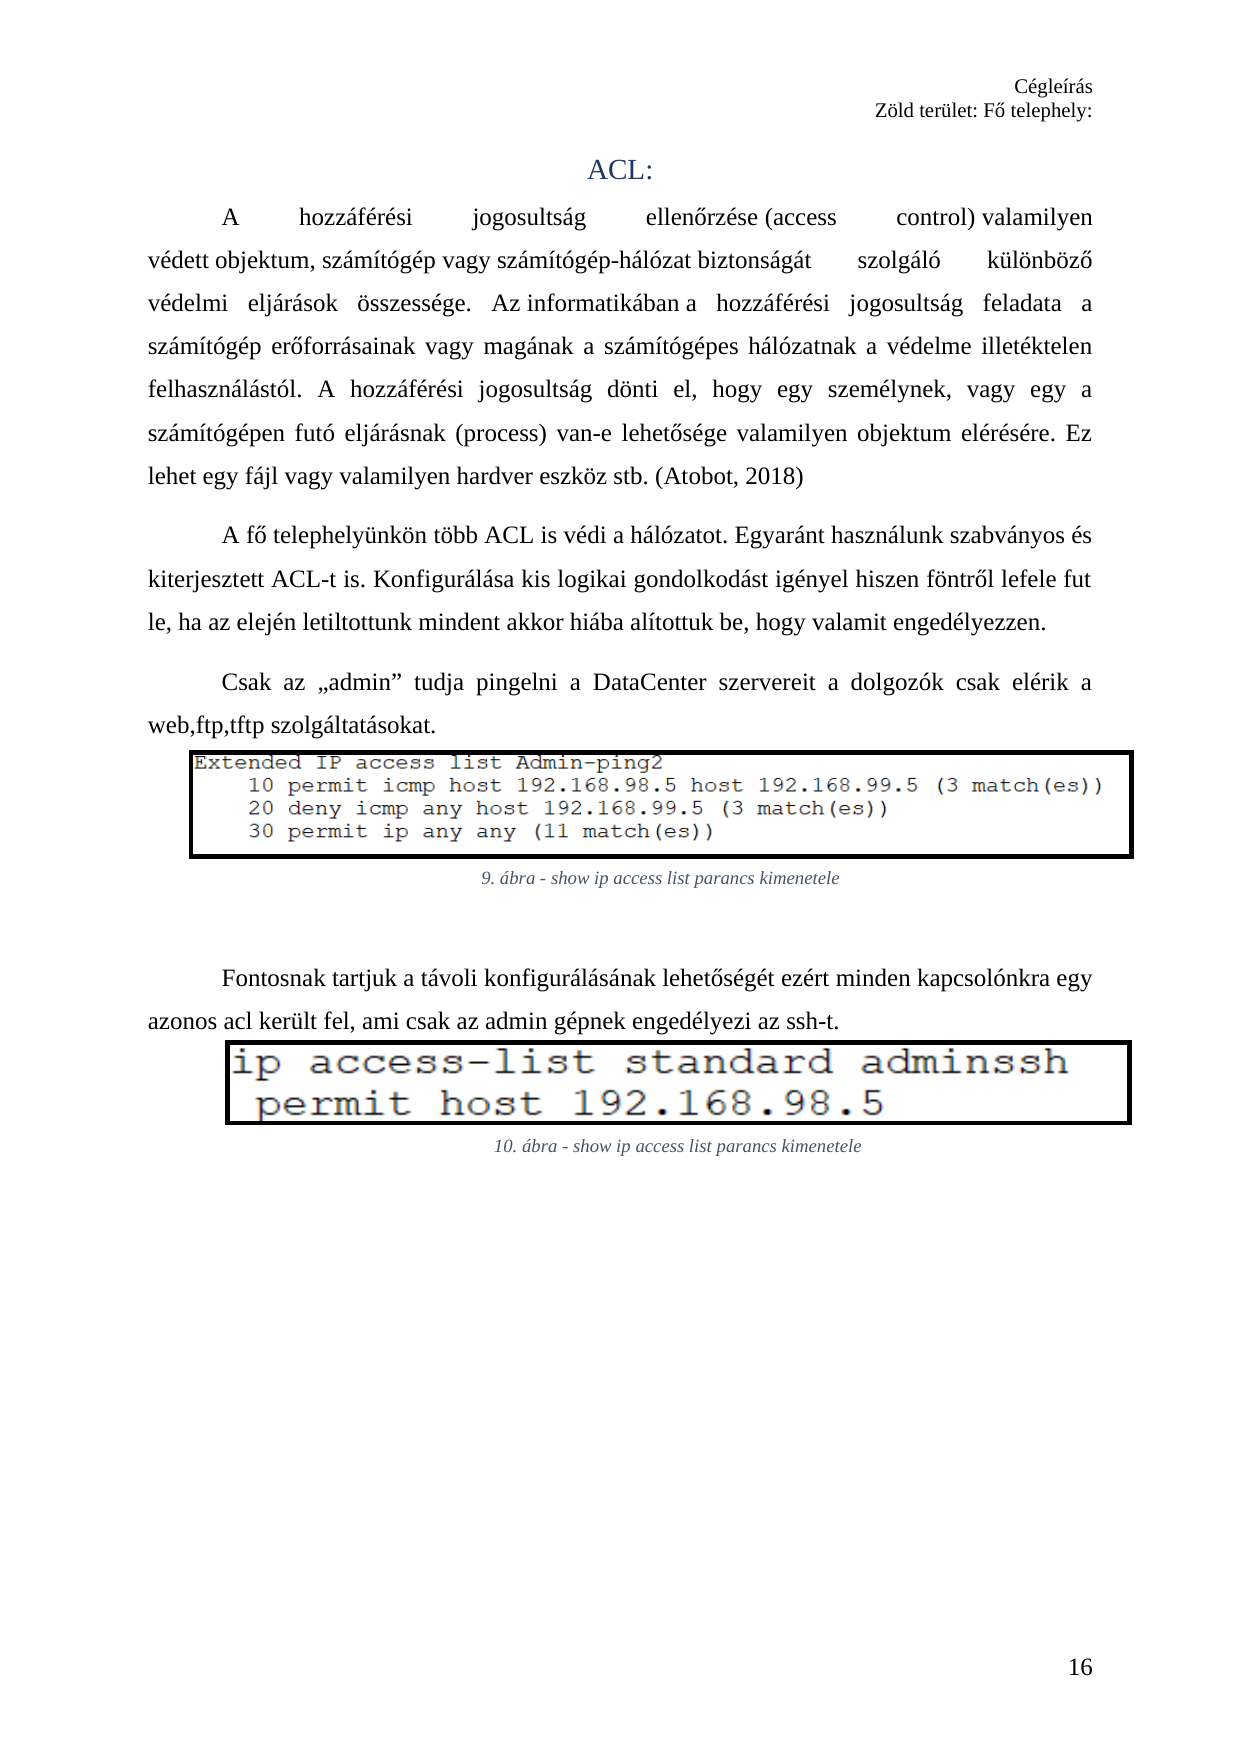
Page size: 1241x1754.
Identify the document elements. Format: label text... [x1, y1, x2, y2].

picture [230, 1045, 1127, 1121]
subtitle ACL: [148, 152, 1093, 185]
text Csak az „admin” tudja pingelni a DataCenter szervereit a dolgozók csak elérik a web,ftp,tftp szolgáltatásokat. [148, 667, 1093, 738]
picture [193, 755, 1129, 854]
text A fő telephelyünkön több ACL is védi a hálózatot. Egyaránt használunk szabványos és kiterjesztett ACL-t is. Konfigurálása kis logikai gondolkodást igényel hiszen föntről lefele fut le, ha az elején letiltottunk mindent akkor hiába alítottuk be, hogy valamit engedélyezzen. [148, 521, 1093, 636]
text A hozzáférési jogosultság ellenőrzése (access control) valamilyen védett objektum, számítógép vagy számítógép-hálózat biztonságát szolgáló különböző védelmi eljárások összessége. Az informatikában a hozzáférési jogosultság feladata a számítógép erőforrásainak vagy magának a számítógépes hálózatnak a védelme illetéktelen felhasználástól. A hozzáférési jogosultság dönti el, hogy egy személynek, vagy egy a számítógépen futó eljárásnak (process) van-e lehetősége valamilyen objektum elérésére. Ez lehet egy fájl vagy valamilyen hardver eszköz stb. (Atobot, 2018) [148, 202, 1093, 489]
